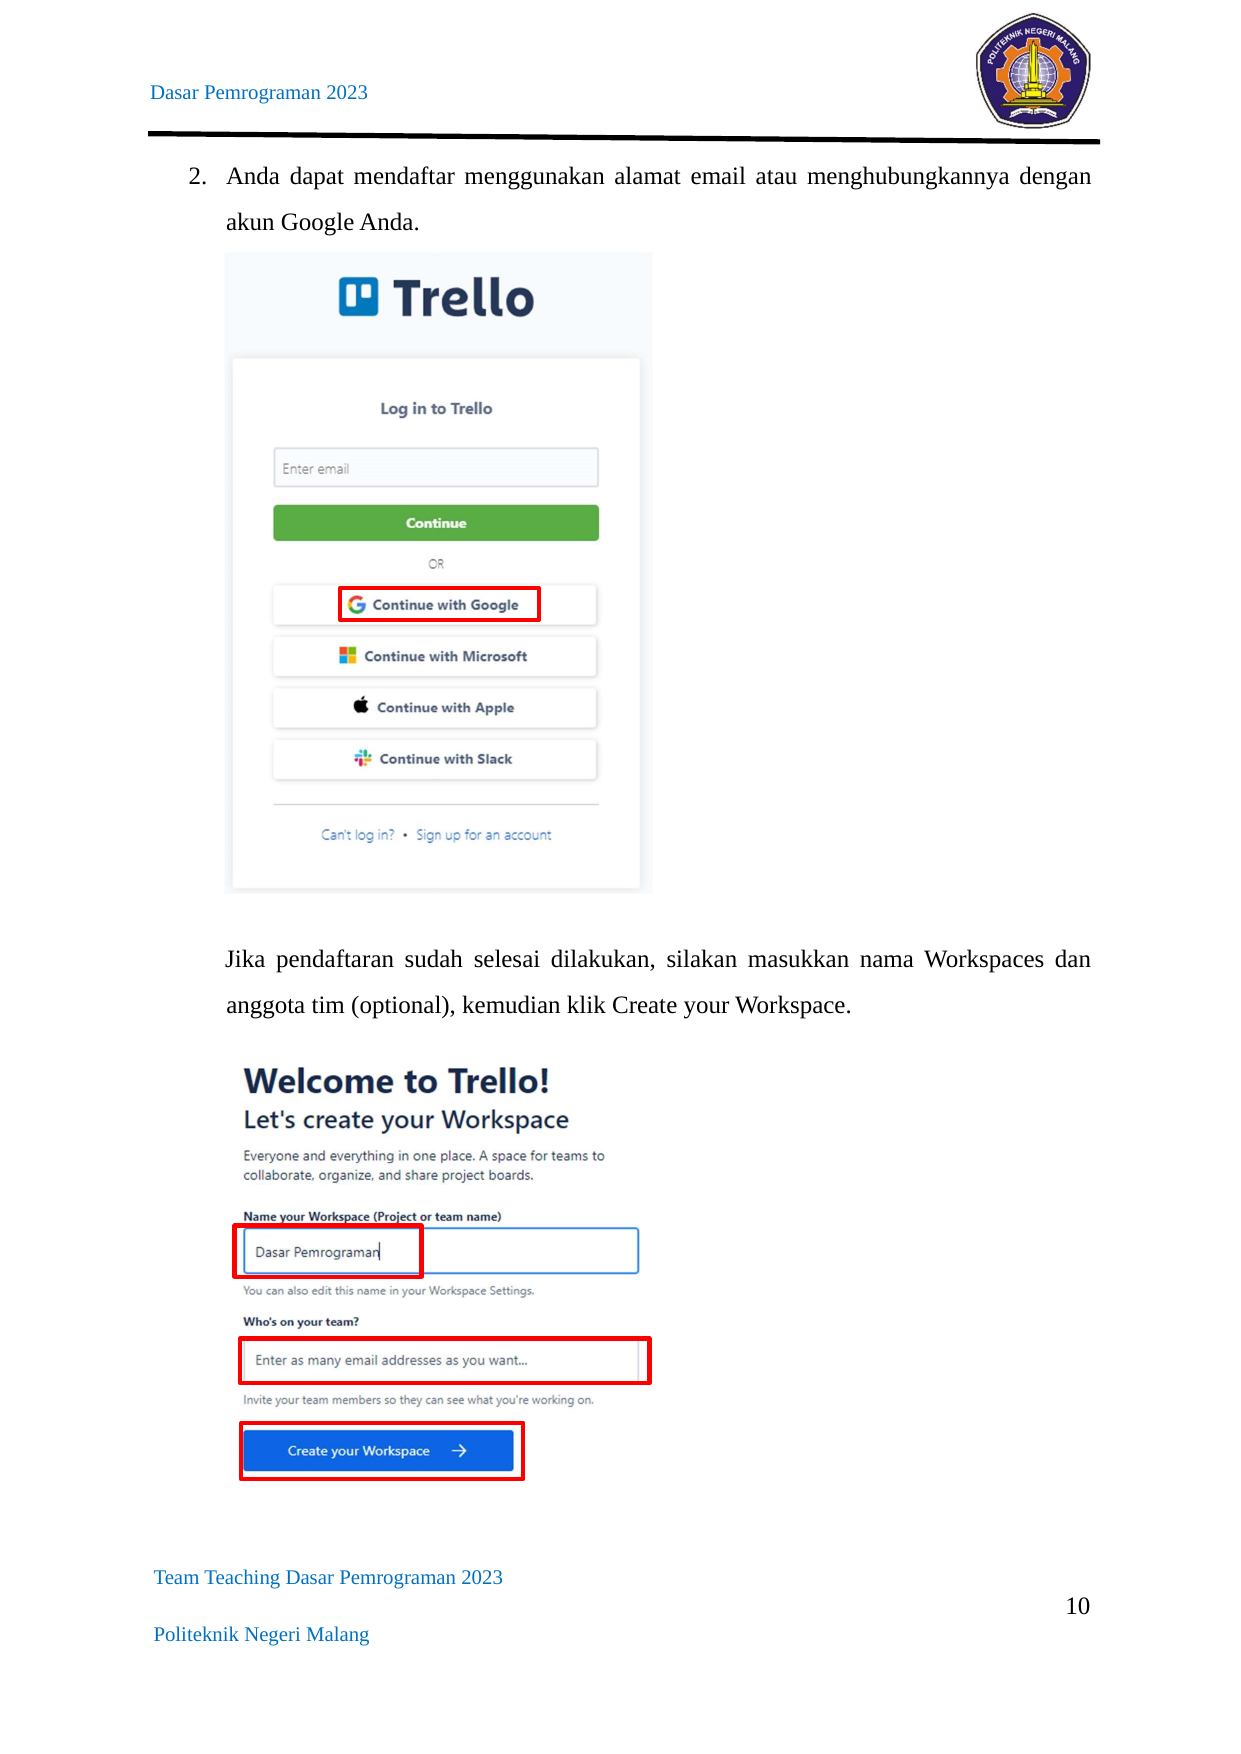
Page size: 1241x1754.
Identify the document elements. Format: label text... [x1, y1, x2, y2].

list Anda dapat mendaftar menggunakan alamat email atau menghubungkannya dengan akun Google Anda. [188, 117, 1092, 235]
picture [224, 252, 653, 894]
picture [975, 12, 1091, 117]
picture [224, 1035, 660, 1483]
text Jika pendaftaran sudah selesai dilakukan, silakan masukkan nama Workspaces dan anggota tim (optional), kemudian klik Create your Workspace. [225, 944, 1092, 1019]
